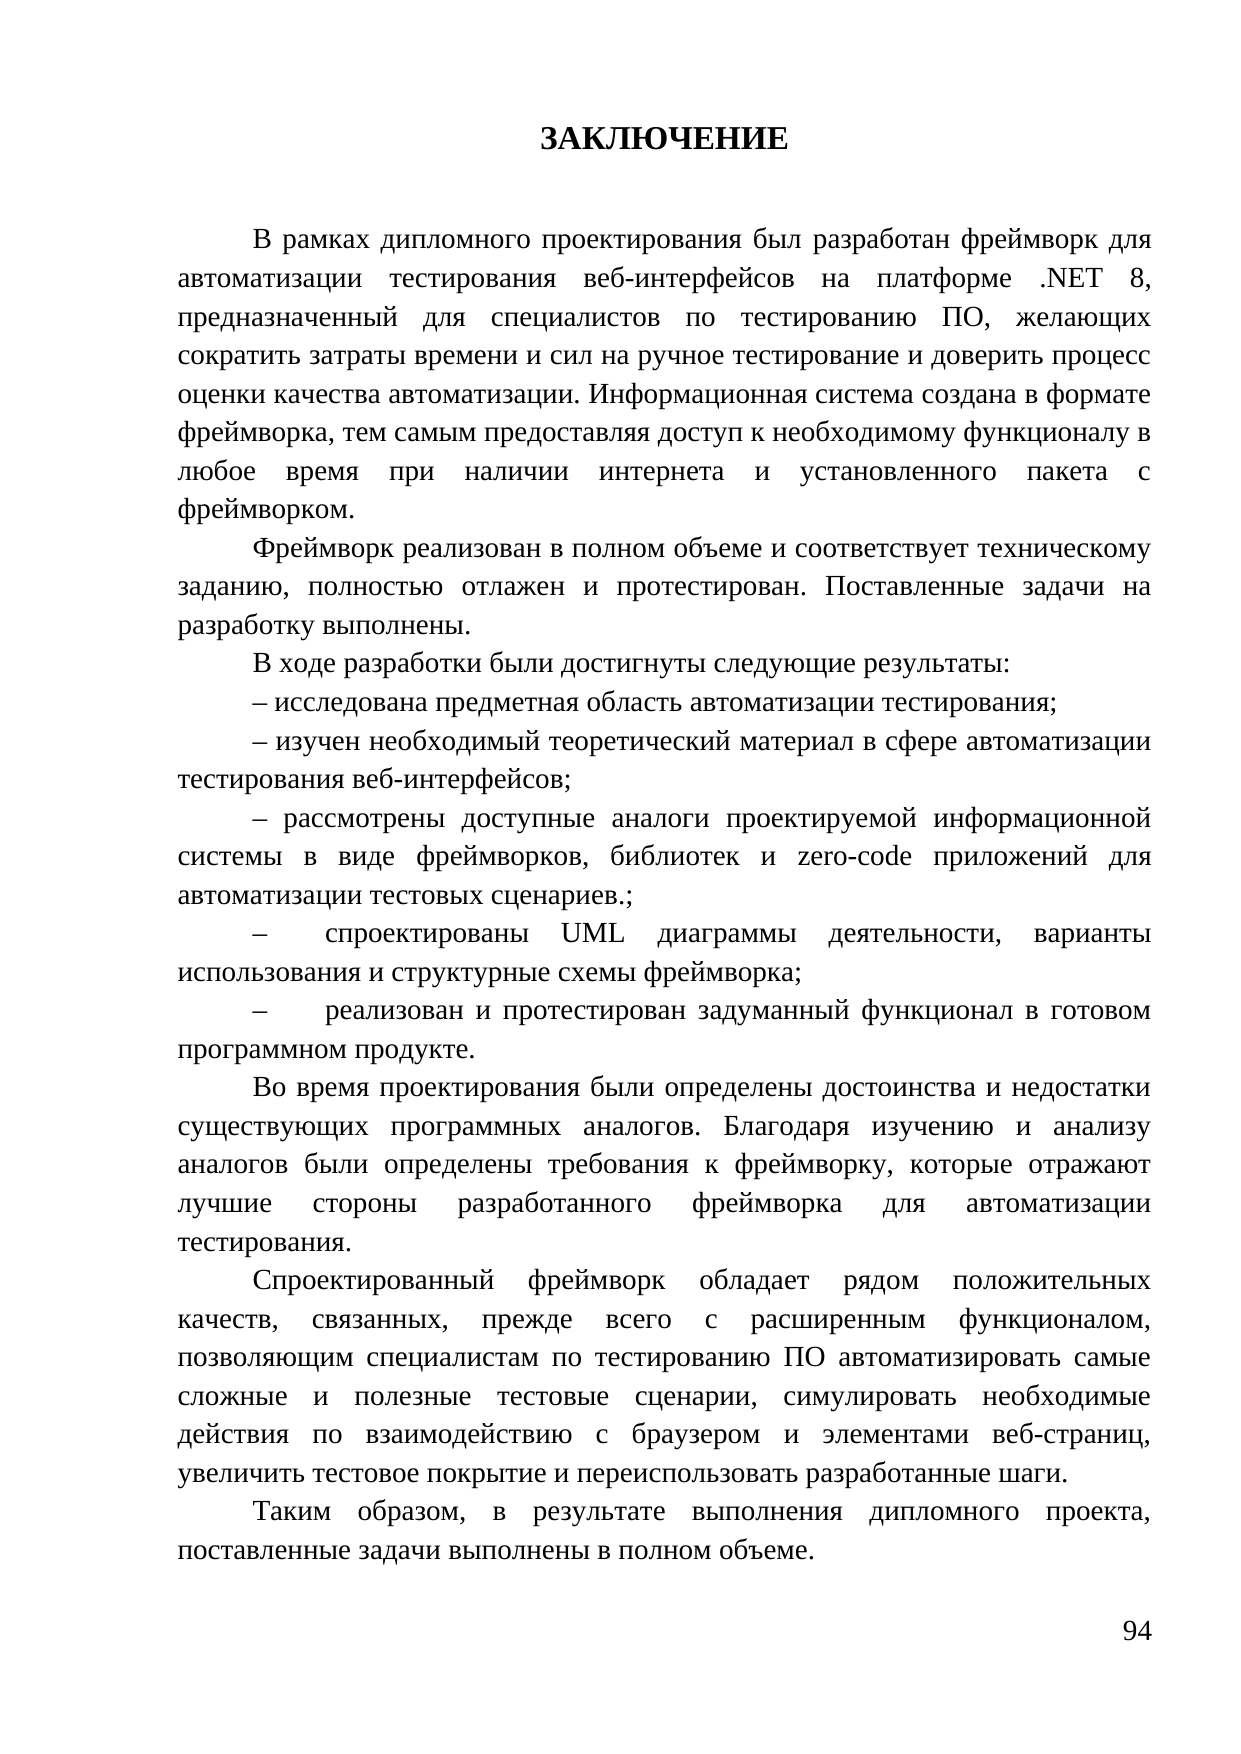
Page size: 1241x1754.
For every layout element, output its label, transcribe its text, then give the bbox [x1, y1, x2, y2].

text Таким образом, в результате выполнения дипломного проекта, поставленные задачи выполнены в полном объеме. [177, 1493, 1152, 1566]
text Спроектированный фреймворк обладает рядом положительных качеств, связанных, прежде всего с расширенным функционалом, позволяющим специалистам по тестированию ПО автоматизировать самые сложные и полезные тестовые сценарии, симулировать необходимые действия по взаимодействию с браузером и элементами веб-страниц, увеличить тестовое покрытие и переиспользовать разработанные шаги. [177, 1262, 1152, 1488]
text В ходе разработки были достигнуты следующие результаты: [177, 646, 1152, 679]
text – исследована предметная область автоматизации тестирования; [177, 684, 1152, 718]
text – рассмотрены доступные аналоги проектируемой информационной системы в виде фреймворков, библиотек и zero-code приложений для автоматизации тестовых сценариев.; [177, 800, 1152, 910]
text – спроектированы UML диаграммы деятельности, варианты использования и структурные схемы фреймворка; [177, 915, 1152, 987]
text Фреймворк реализован в полном объеме и соответствует техническому заданию, полностью отлажен и протестирован. Поставленные задачи на разработку выполнены. [177, 530, 1152, 641]
text – изучен необходимый теоретический материал в сфере автоматизации тестирования веб-интерфейсов; [177, 723, 1152, 795]
text – реализован и протестирован задуманный функционал в готовом программном продукте. [177, 992, 1152, 1064]
text В рамках дипломного проектирования был разработан фреймворк для автоматизации тестирования веб-интерфейсов на платформе .NET 8, предназначенный для специалистов по тестированию ПО, желающих сократить затраты времени и сил на ручное тестирование и доверить процесс оценки качества автоматизации. Информационная система создана в формате фреймворка, тем самым предоставляя доступ к необходимому функционалу в любое время при наличии интернета и установленного пакета с фреймворком. [177, 222, 1152, 525]
text Во время проектирования были определены достоинства и недостатки существующих программных аналогов. Благодаря изучению и анализу аналогов были определены требования к фреймворку, которые отражают лучшие стороны разработанного фреймворка для автоматизации тестирования. [177, 1069, 1152, 1257]
text ЗАКЛЮЧЕНИЕ [177, 118, 1152, 156]
